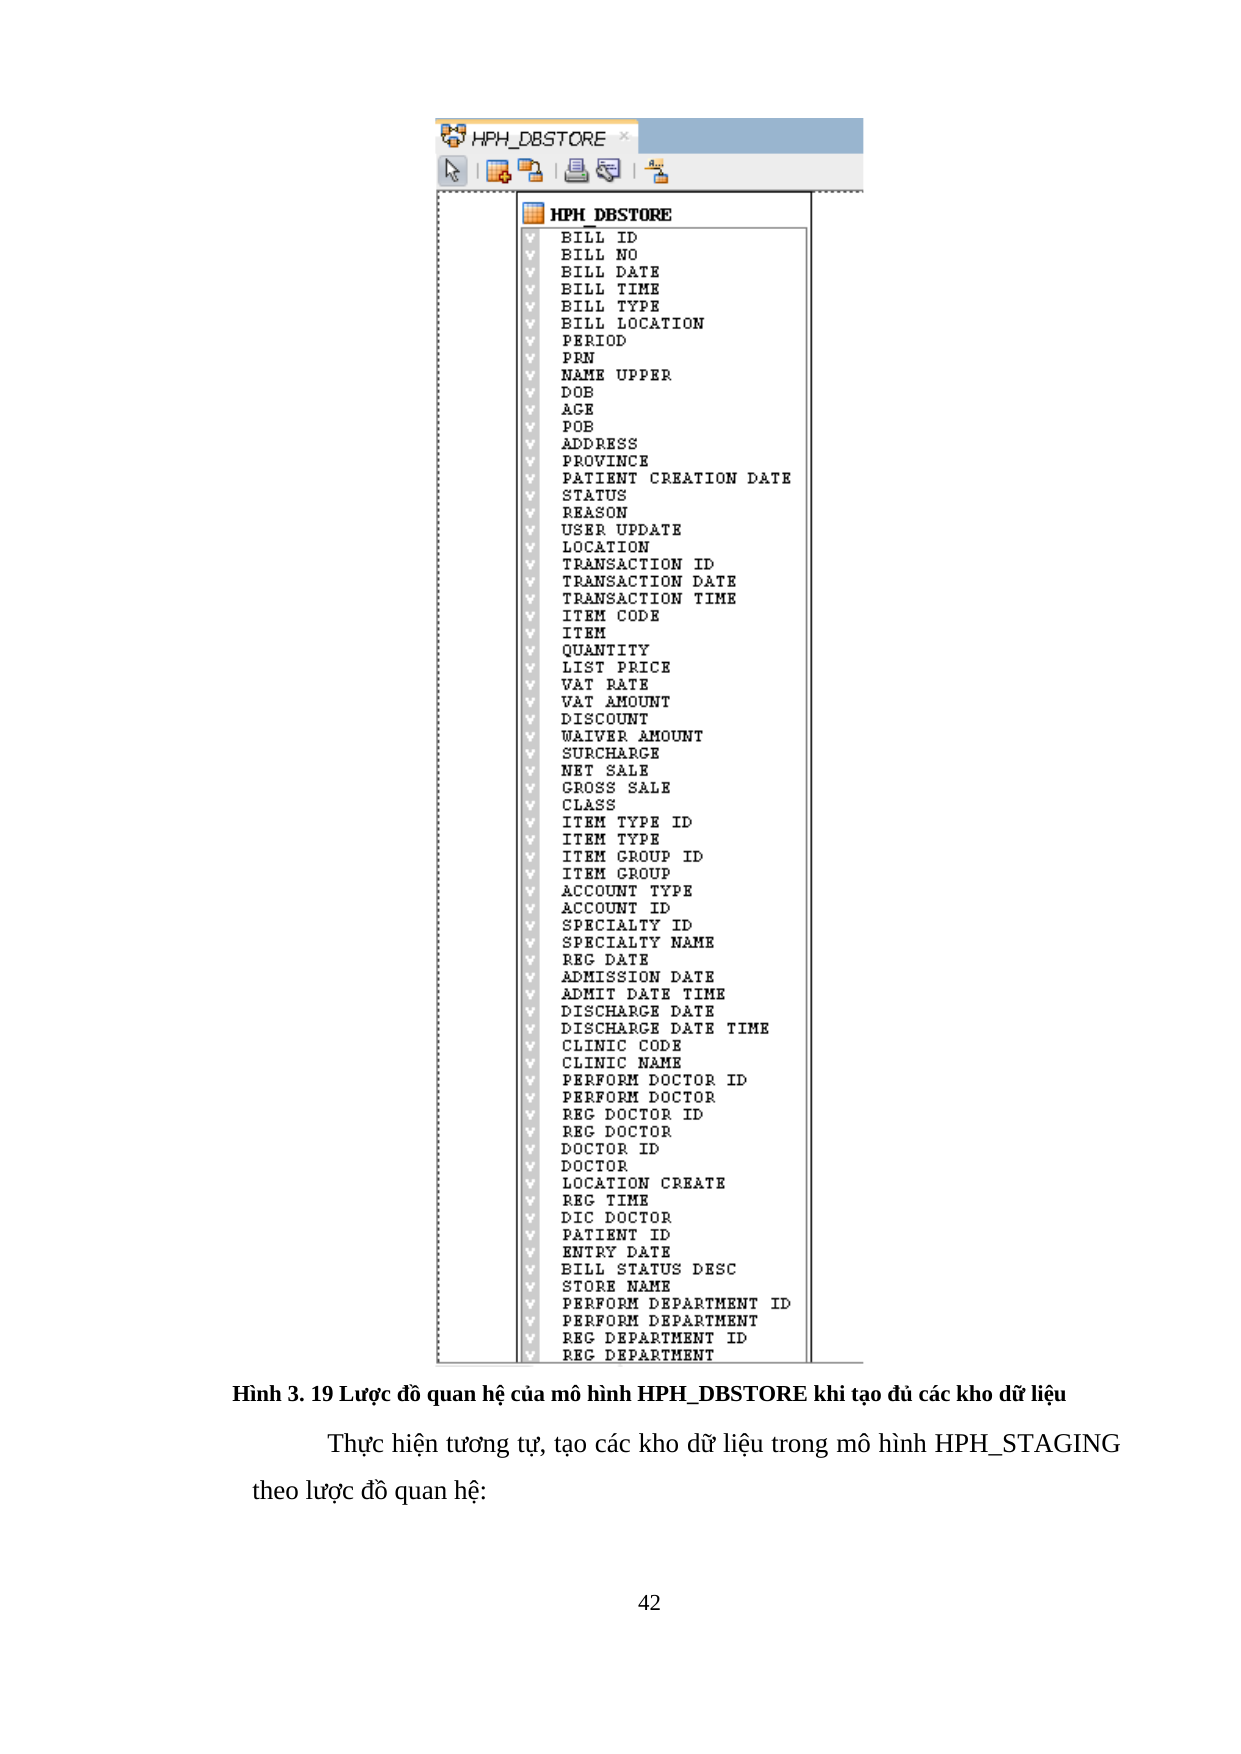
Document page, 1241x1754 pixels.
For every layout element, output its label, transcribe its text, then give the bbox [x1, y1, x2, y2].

text Thực hiện tương tự, tạo các kho dữ liệu trong mô hình HPH_STAGING theo lược đồ quan hệ: [252, 1427, 1122, 1505]
text Hình 3. 19 Lược đồ quan hệ của mô hình HPH_DBSTORE khi tạo đủ các kho dữ liệu [177, 1380, 1122, 1406]
picture [435, 118, 864, 1367]
